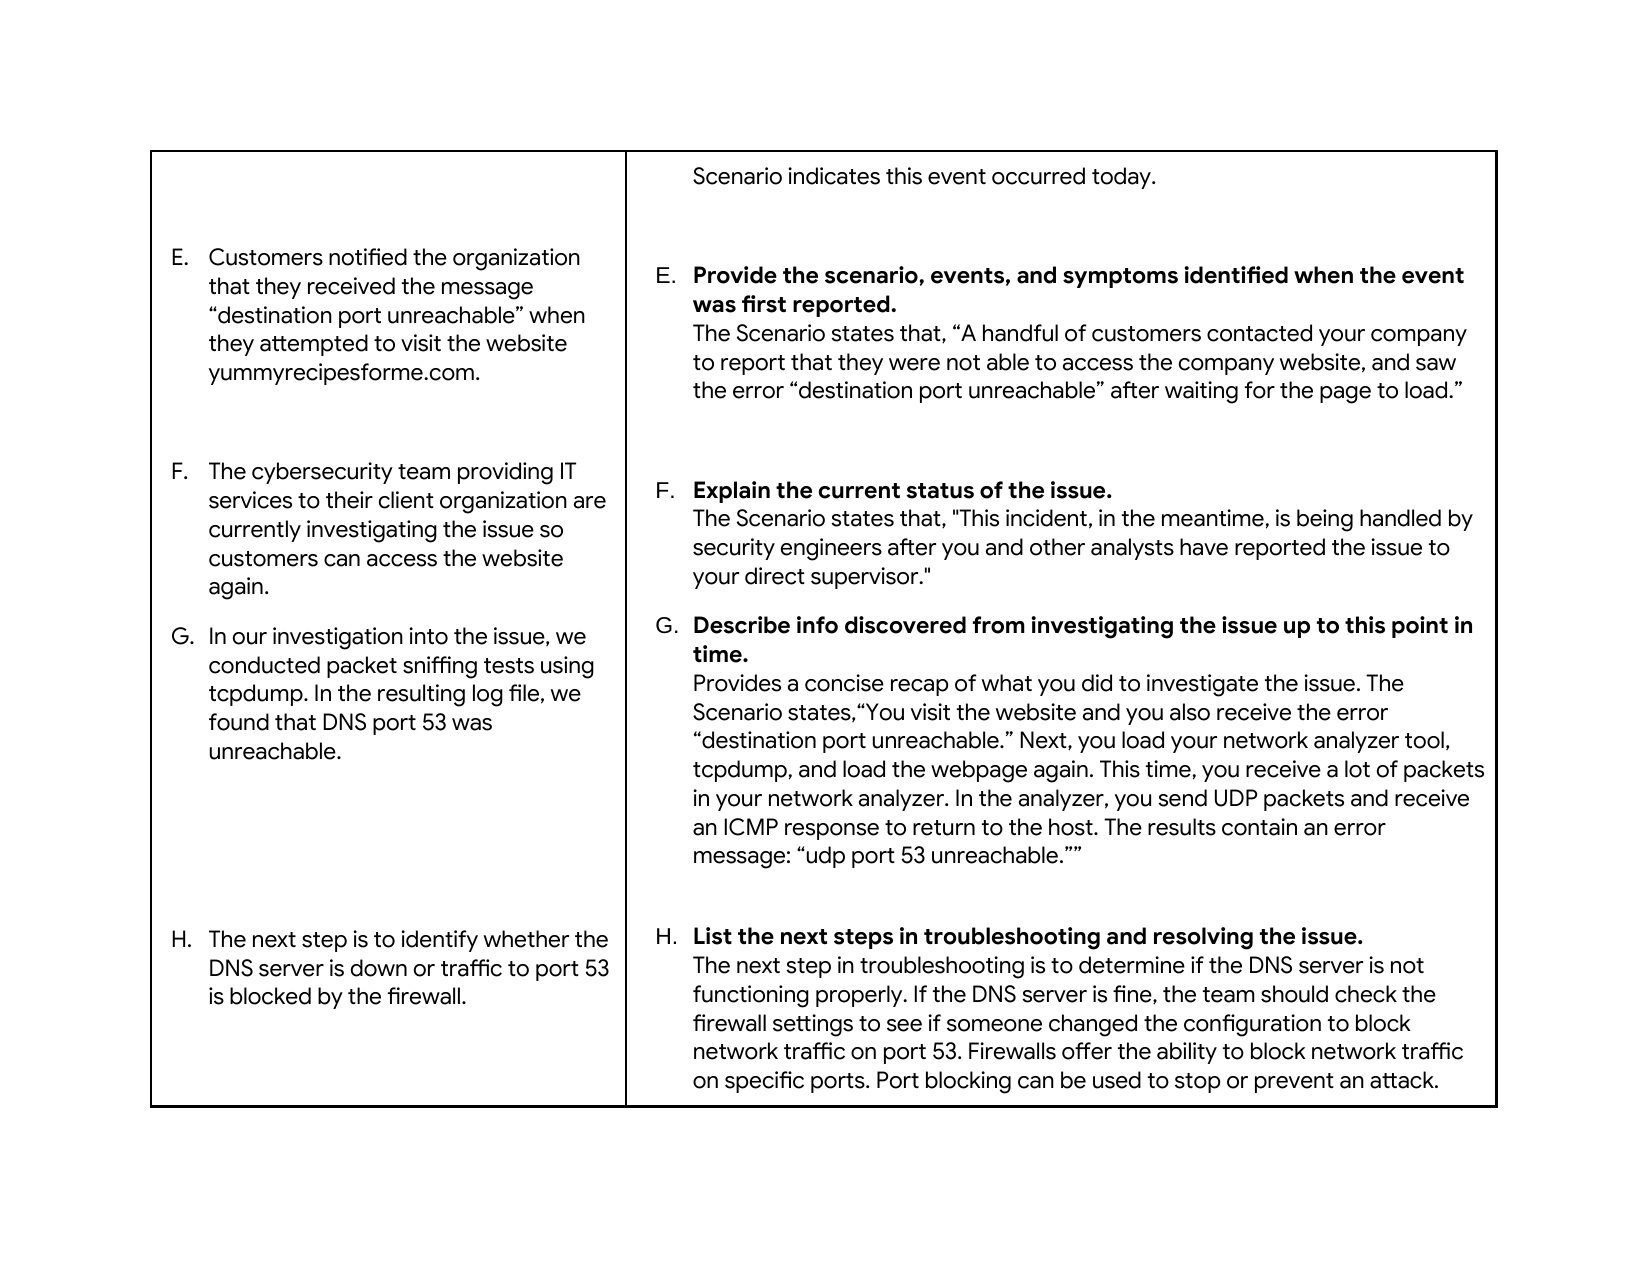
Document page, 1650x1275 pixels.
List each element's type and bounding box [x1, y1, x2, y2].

table_cell [627, 152, 1495, 1105]
table_cell [152, 152, 625, 1105]
